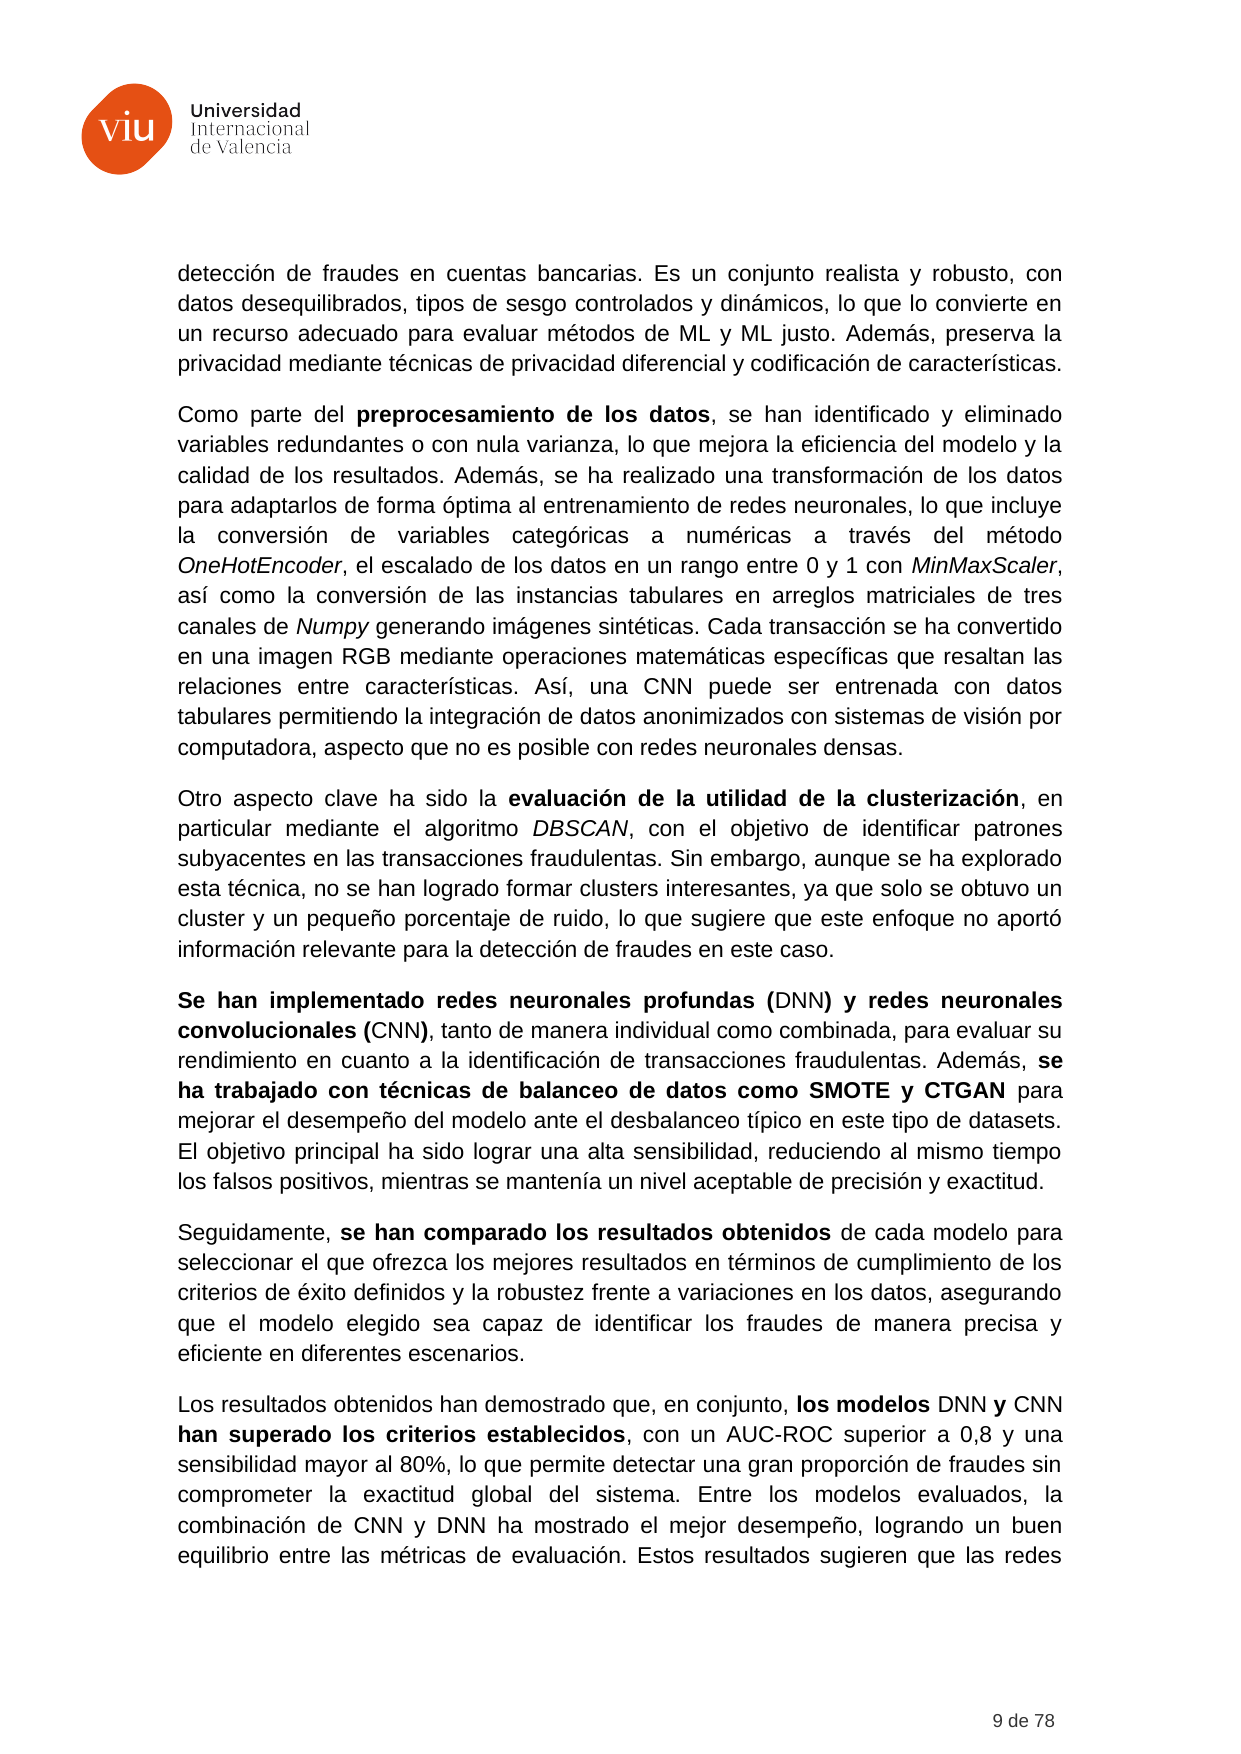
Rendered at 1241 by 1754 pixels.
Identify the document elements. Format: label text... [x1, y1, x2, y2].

text Se han implementado redes neuronales profundas (DNN) y redes neuronales convolucionales (CNN), tanto de manera individual como combinada, para evaluar su rendimiento en cuanto a la identificación de transacciones fraudulentas. Además, se ha trabajado con técnicas de balanceo de datos como SMOTE y CTGAN para mejorar el desempeño del modelo ante el desbalanceo típico en este tipo de datasets. El objetivo principal ha sido lograr una alta sensibilidad, reduciendo al mismo tiempo los falsos positivos, mientras se mantenía un nivel aceptable de precisión y exactitud. [177, 987, 1063, 1194]
picture [60, 62, 330, 197]
text Otro aspecto clave ha sido la evaluación de la utilidad de la clusterización, en particular mediante el algoritmo DBSCAN, con el objetivo de identificar patrones subyacentes en las transacciones fraudulentas. Sin embargo, aunque se ha explorado esta técnica, no se han logrado formar clusters interesantes, ya que solo se obtuvo un cluster y un pequeño porcentaje de ruido, lo que sugiere que este enfoque no aportó información relevante para la detección de fraudes en este caso. [177, 784, 1063, 962]
text Seguidamente, se han comparado los resultados obtenidos de cada modelo para seleccionar el que ofrezca los mejores resultados en términos de cumplimiento de los criterios de éxito definidos y la robustez frente a variaciones en los datos, asegurando que el modelo elegido sea capaz de identificar los fraudes de manera precisa y eficiente en diferentes escenarios. [177, 1219, 1063, 1366]
text Como parte del preprocesamiento de los datos, se han identificado y eliminado variables redundantes o con nula varianza, lo que mejora la eficiencia del modelo y la calidad de los resultados. Además, se ha realizado una transformación de los datos para adaptarlos de forma óptima al entrenamiento de redes neuronales, lo que incluye la conversión de variables categóricas a numéricas a través del método OneHotEncoder, el escalado de los datos en un rango entre 0 y 1 con MinMaxScaler, así como la conversión de las instancias tabulares en arreglos matriciales de tres canales de Numpy generando imágenes sintéticas. Cada transacción se ha convertido en una imagen RGB mediante operaciones matemáticas específicas que resaltan las relaciones entre características. Así, una CNN puede ser entrenada con datos tabulares permitiendo la integración de datos anonimizados con sistemas de visión por computadora, aspecto que no es posible con redes neuronales densas. [177, 401, 1063, 760]
